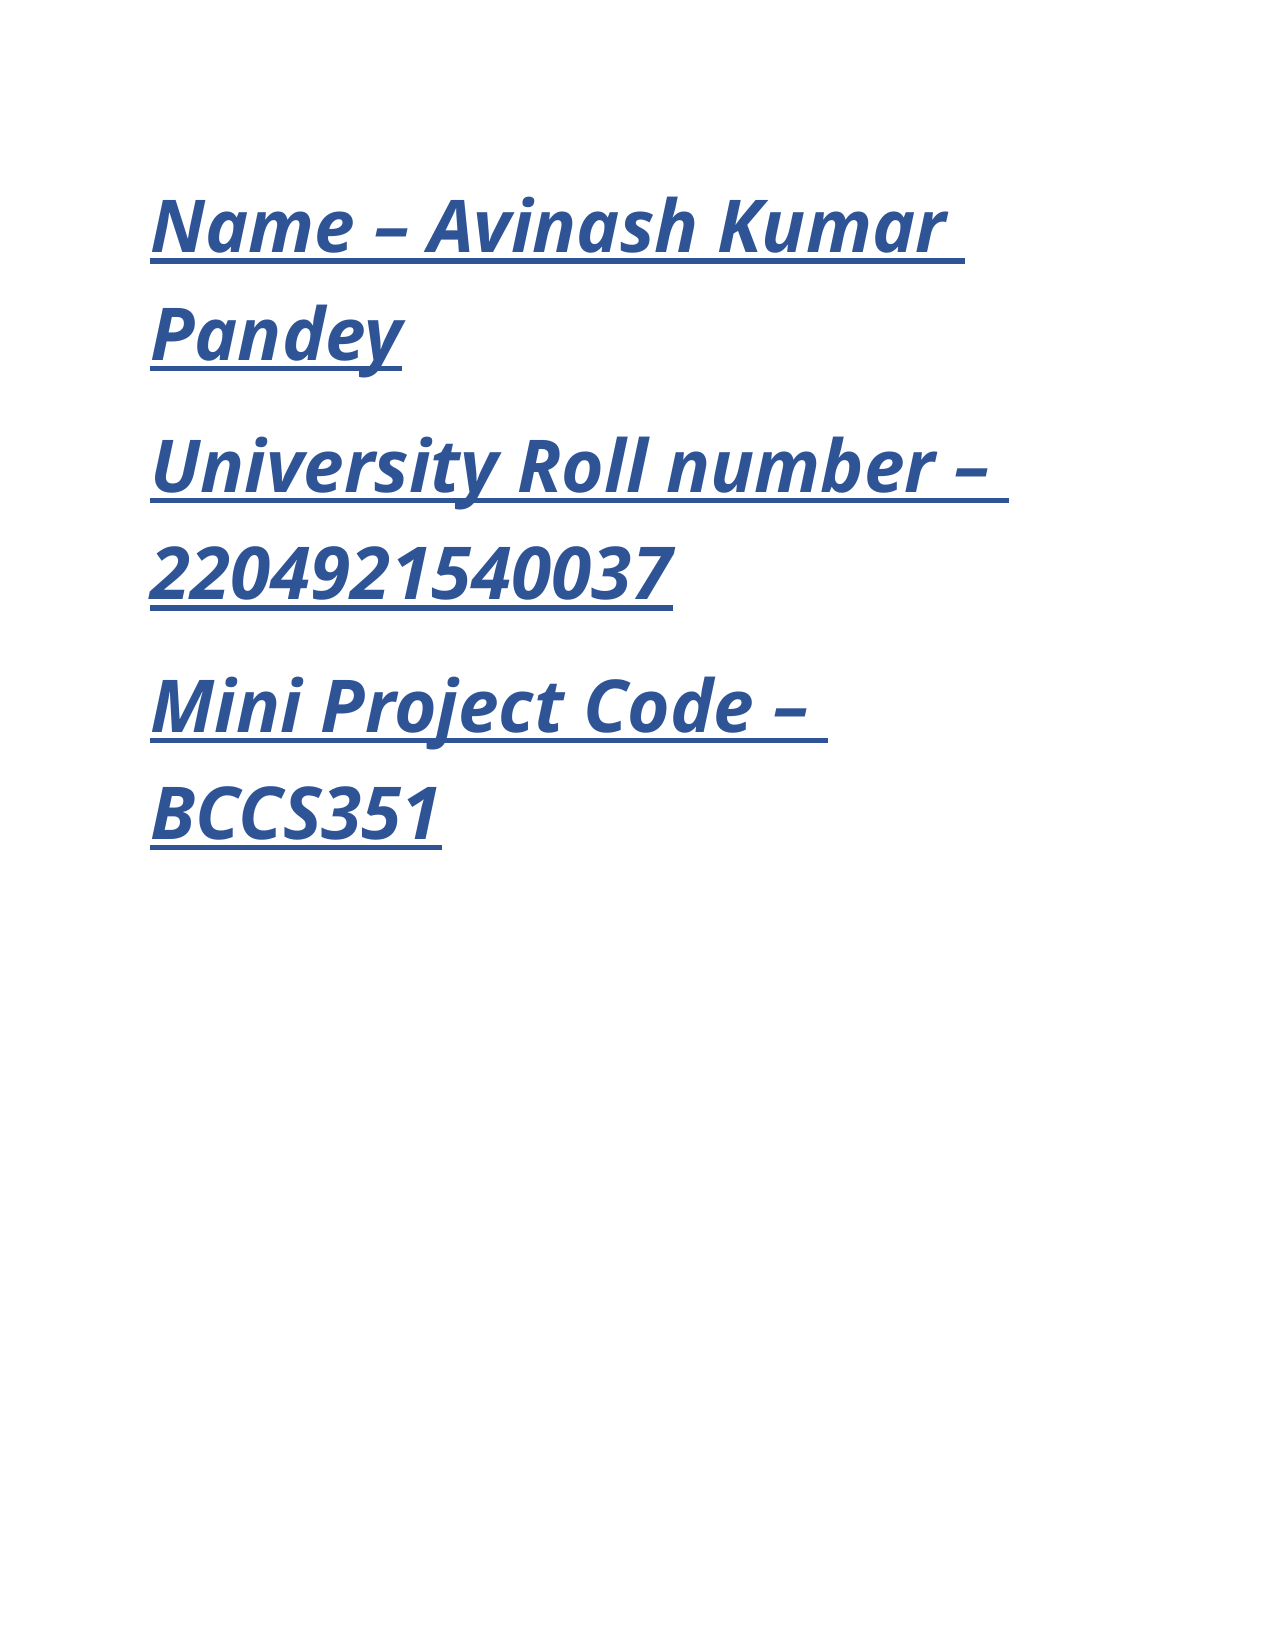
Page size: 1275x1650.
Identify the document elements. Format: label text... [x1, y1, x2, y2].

subtitle University Roll number – 2204921540037 [150, 414, 1125, 621]
subtitle Mini Project Code – BCCS351 [150, 654, 1125, 861]
subtitle Name – Avinash Kumar Pandey [150, 175, 1125, 382]
